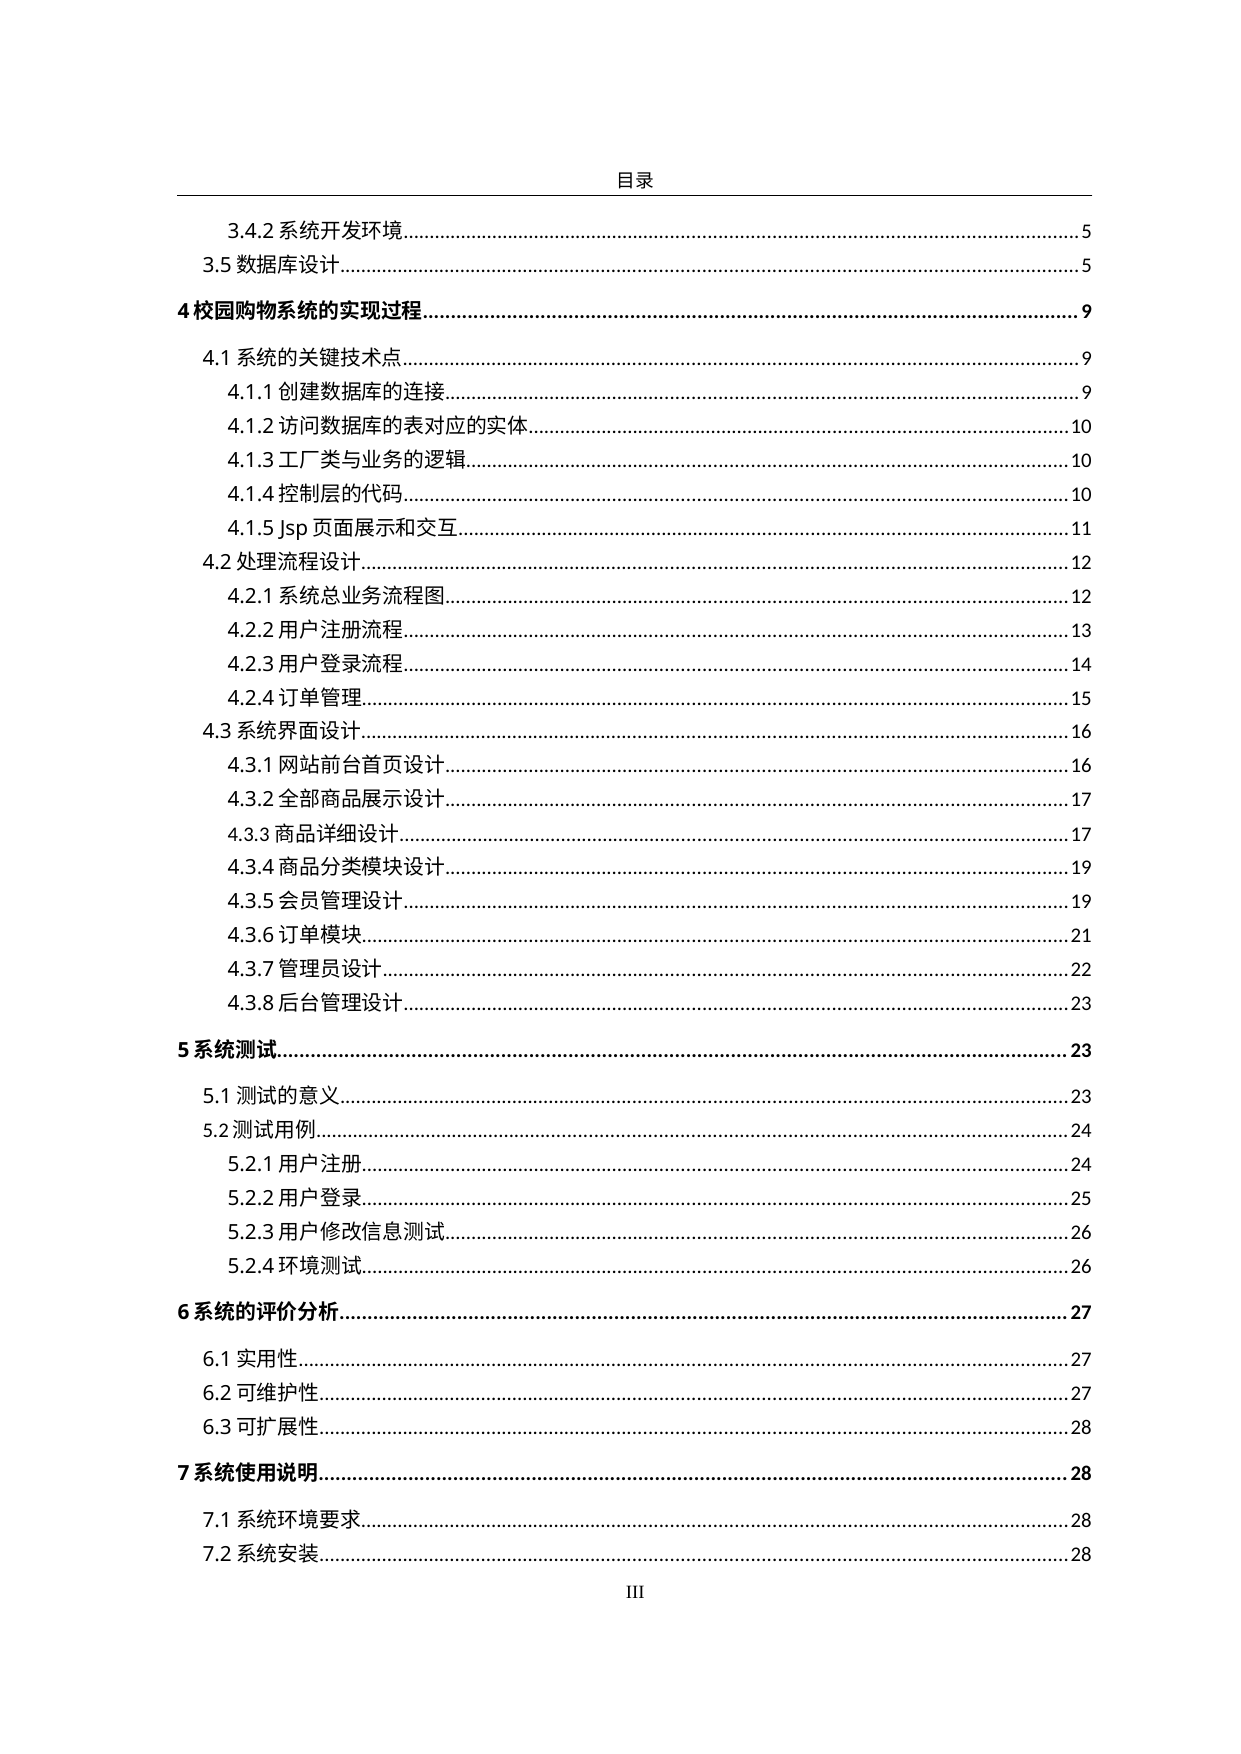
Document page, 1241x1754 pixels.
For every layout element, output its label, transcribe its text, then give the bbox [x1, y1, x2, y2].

text 6.2可维护性 27 [202, 1374, 1092, 1408]
text 5.2.4环境测试 26 [227, 1247, 1092, 1281]
text 4.1.3工厂类与业务的逻辑 10 [227, 441, 1092, 475]
text 4.1系统的关键技术点 9 [202, 339, 1092, 373]
text 5.2.2用户登录 25 [227, 1179, 1092, 1213]
text 4.1.1创建数据库的连接 9 [227, 373, 1092, 407]
text 3.5数据库设计 5 [202, 247, 1092, 281]
text 4.1.2访问数据库的表对应的实体 10 [227, 407, 1092, 441]
text 4.3.1网站前台首页设计 16 [227, 747, 1092, 781]
text 4.2处理流程设计 12 [202, 543, 1092, 577]
text 5.2测试用例 24 [202, 1112, 1092, 1146]
text 4.3.6订单模块 21 [227, 917, 1092, 951]
text 4.3.5会员管理设计 19 [227, 883, 1092, 917]
text 5.2.3用户修改信息测试 26 [227, 1213, 1092, 1247]
text 4.3.3 商品详细设计 17 [227, 815, 1092, 849]
text 5.1测试的意义 23 [202, 1078, 1092, 1112]
text 6.1实用性 27 [202, 1340, 1092, 1374]
text 4.2.4订单管理 15 [227, 679, 1092, 713]
text 4.3系统界面设计 16 [202, 713, 1092, 747]
text 7.1系统环境要求 28 [202, 1501, 1092, 1535]
text 7.2系统安装 28 [202, 1535, 1092, 1569]
text 4.2.2用户注册流程 13 [227, 611, 1092, 645]
text 7系统使用说明 28 [177, 1455, 1092, 1489]
text 4.3.4商品分类模块设计 19 [227, 849, 1092, 883]
text 4.3.7管理员设计 22 [227, 951, 1092, 985]
text 6.3可扩展性 28 [202, 1408, 1092, 1442]
text 4.3.2全部商品展示设计 17 [227, 781, 1092, 815]
text 4.1.4控制层的代码 10 [227, 475, 1092, 509]
text 5.2.1用户注册 24 [227, 1146, 1092, 1179]
text 4.2.1系统总业务流程图 12 [227, 577, 1092, 611]
text 4.2.3用户登录流程 14 [227, 645, 1092, 679]
text 4.3.8后台管理设计 23 [227, 985, 1092, 1019]
text 6系统的评价分析 27 [177, 1294, 1092, 1328]
text 3.4.2系统开发环境 5 [227, 213, 1092, 247]
text 4校园购物系统的实现过程 9 [177, 293, 1092, 327]
text 4.1.5 Jsp页面展示和交互 11 [227, 509, 1092, 543]
text 5系统测试 23 [177, 1031, 1092, 1065]
